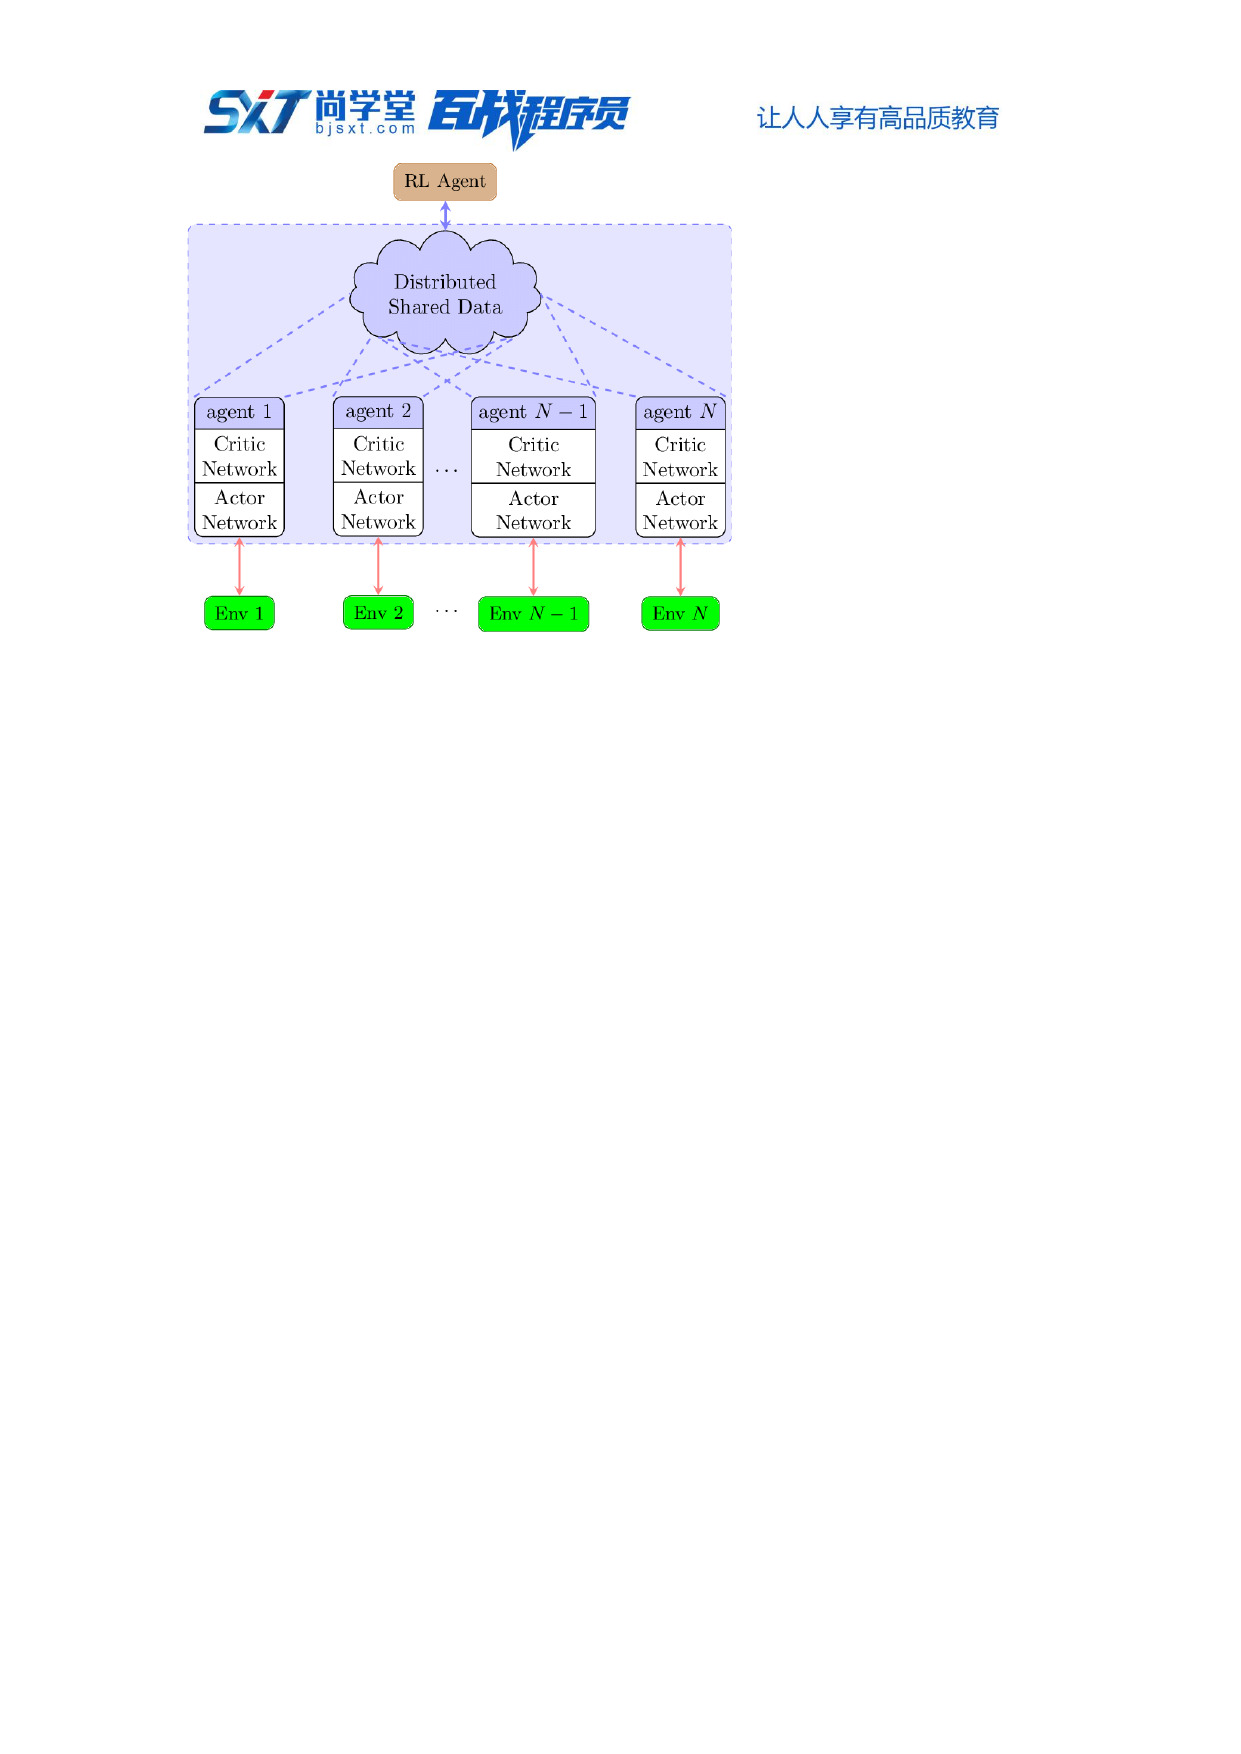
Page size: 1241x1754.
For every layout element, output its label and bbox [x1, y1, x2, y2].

picture [187, 163, 732, 632]
picture [200, 90, 1003, 152]
